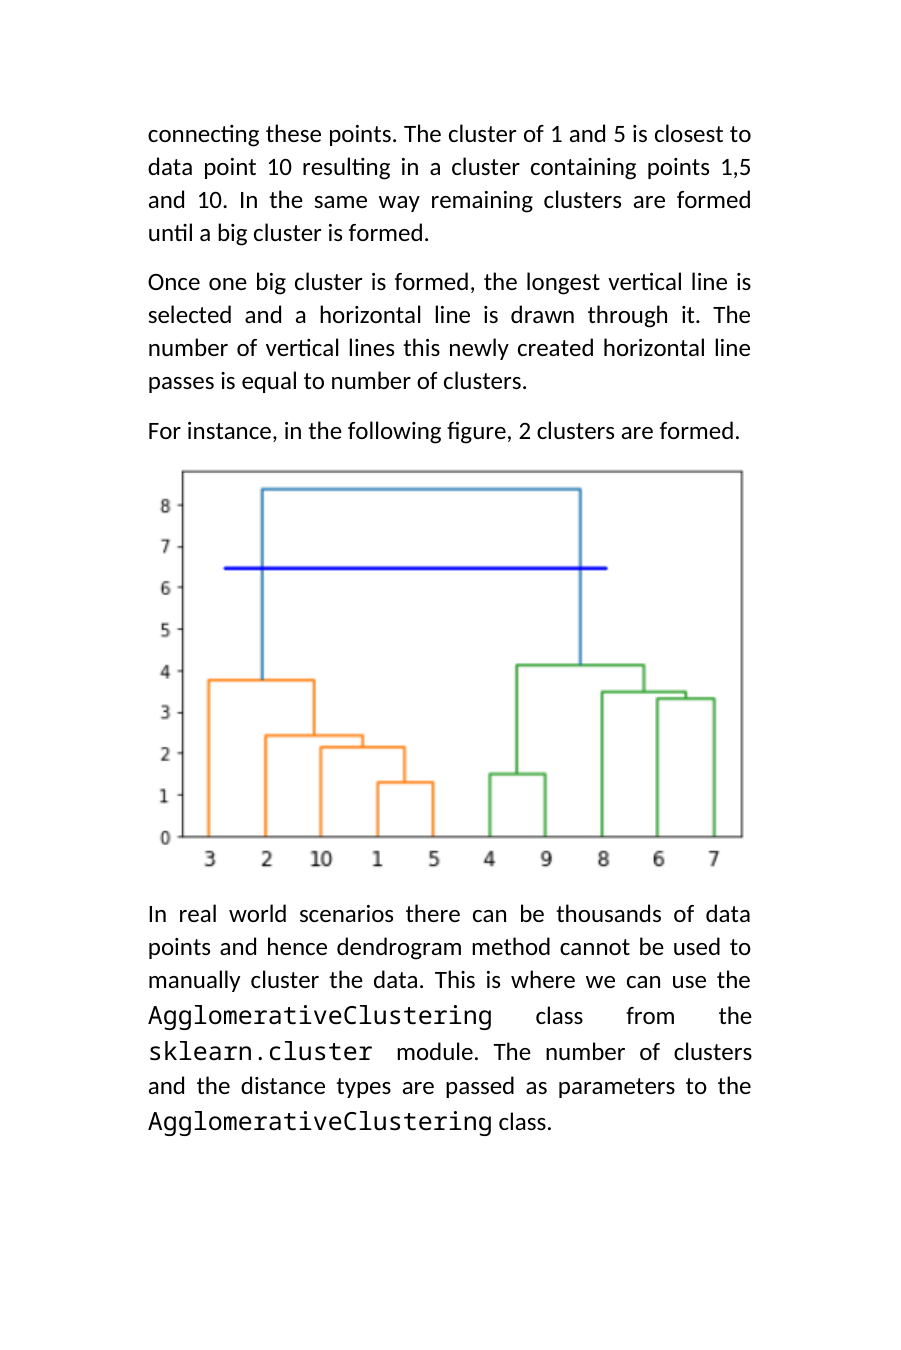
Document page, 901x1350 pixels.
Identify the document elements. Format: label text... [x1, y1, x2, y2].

picture [147, 464, 753, 880]
text In real world scenarios there can be thousands of data points and hence dendrogram method cannot be used to manually cluster the data. This is where we can use the AgglomerativeClustering class from the sklearn.cluster module. The number of clusters and the distance types are passed as parameters to the AgglomerativeClustering class. [148, 898, 752, 1138]
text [148, 118, 752, 247]
text For instance, in the following figure, 2 clusters are formed. [148, 415, 752, 445]
text Once one big cluster is formed, the longest vertical line is selected and a horizontal line is drawn through it. The number of vertical lines this newly created horizontal line passes is equal to number of clusters. [148, 266, 752, 396]
